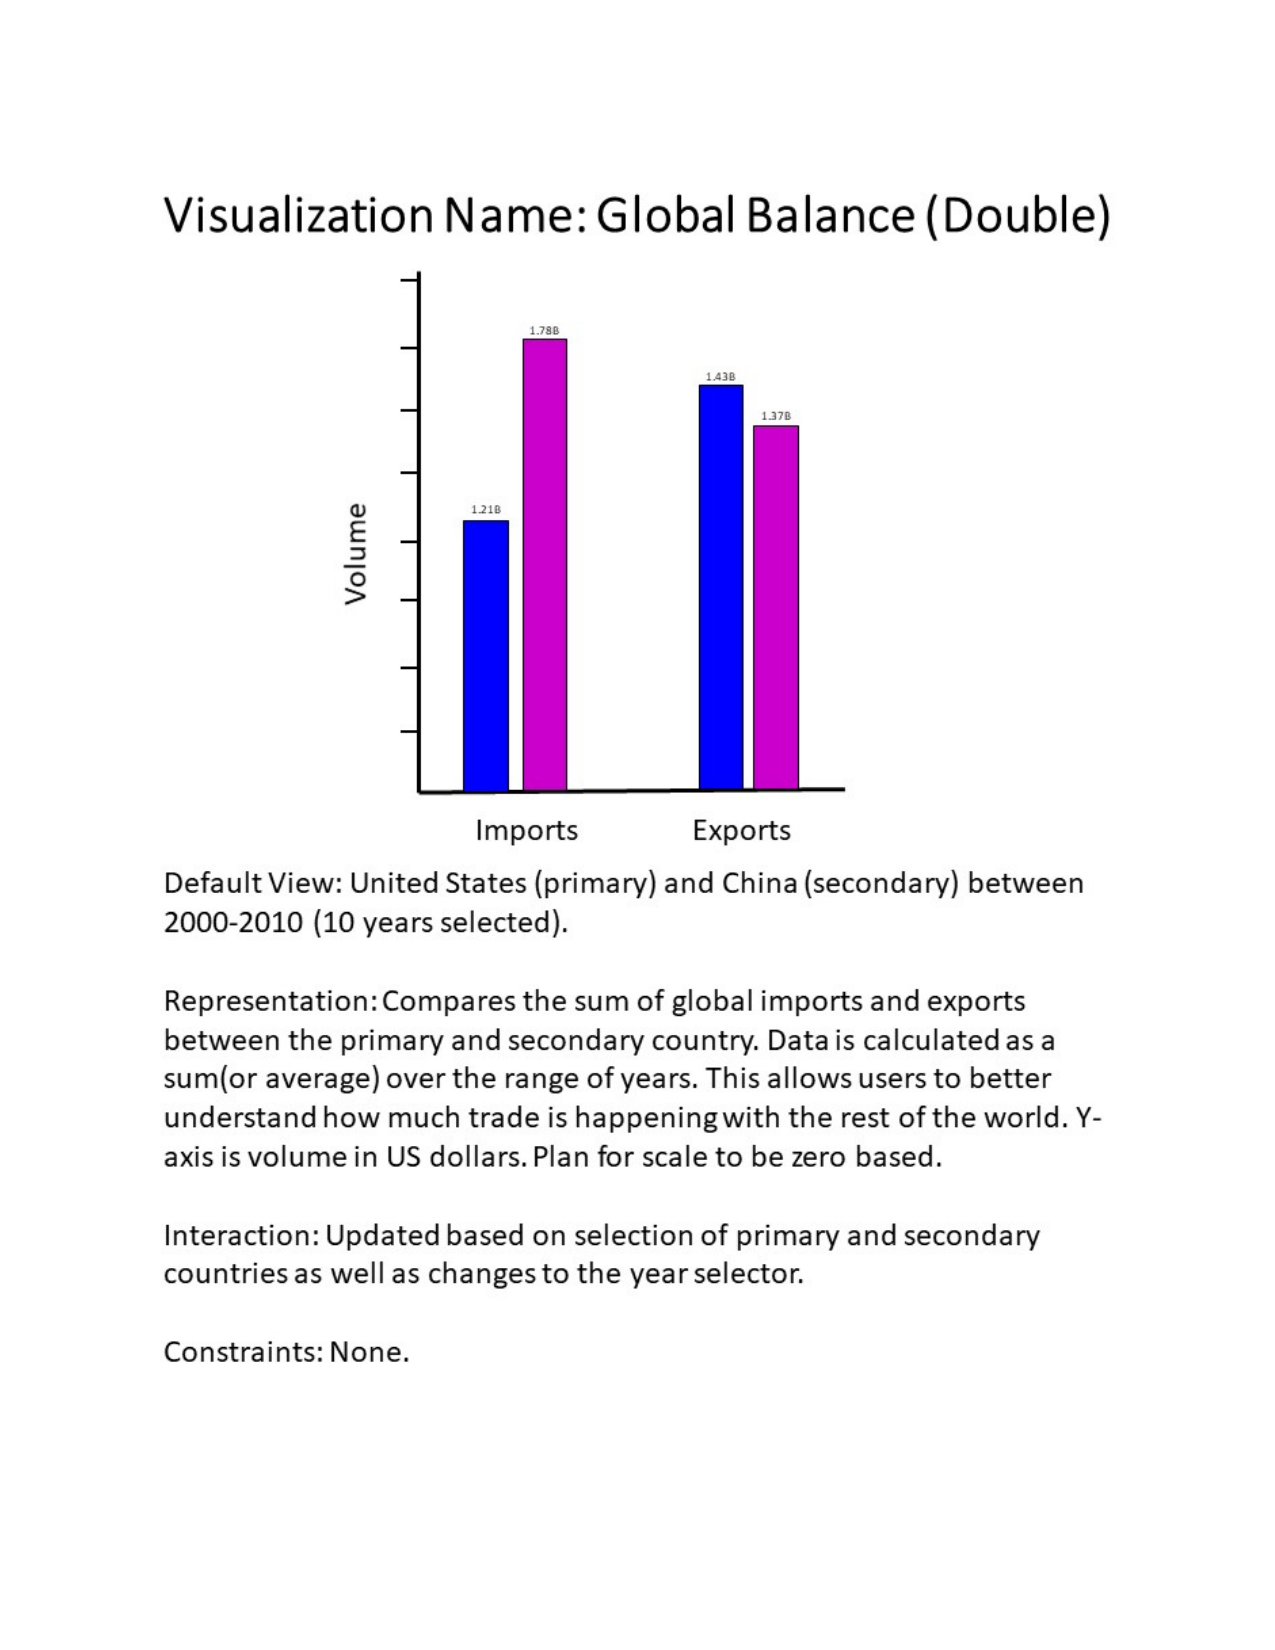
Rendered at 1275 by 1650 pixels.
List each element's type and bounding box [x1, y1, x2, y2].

picture [150, 150, 1125, 1450]
